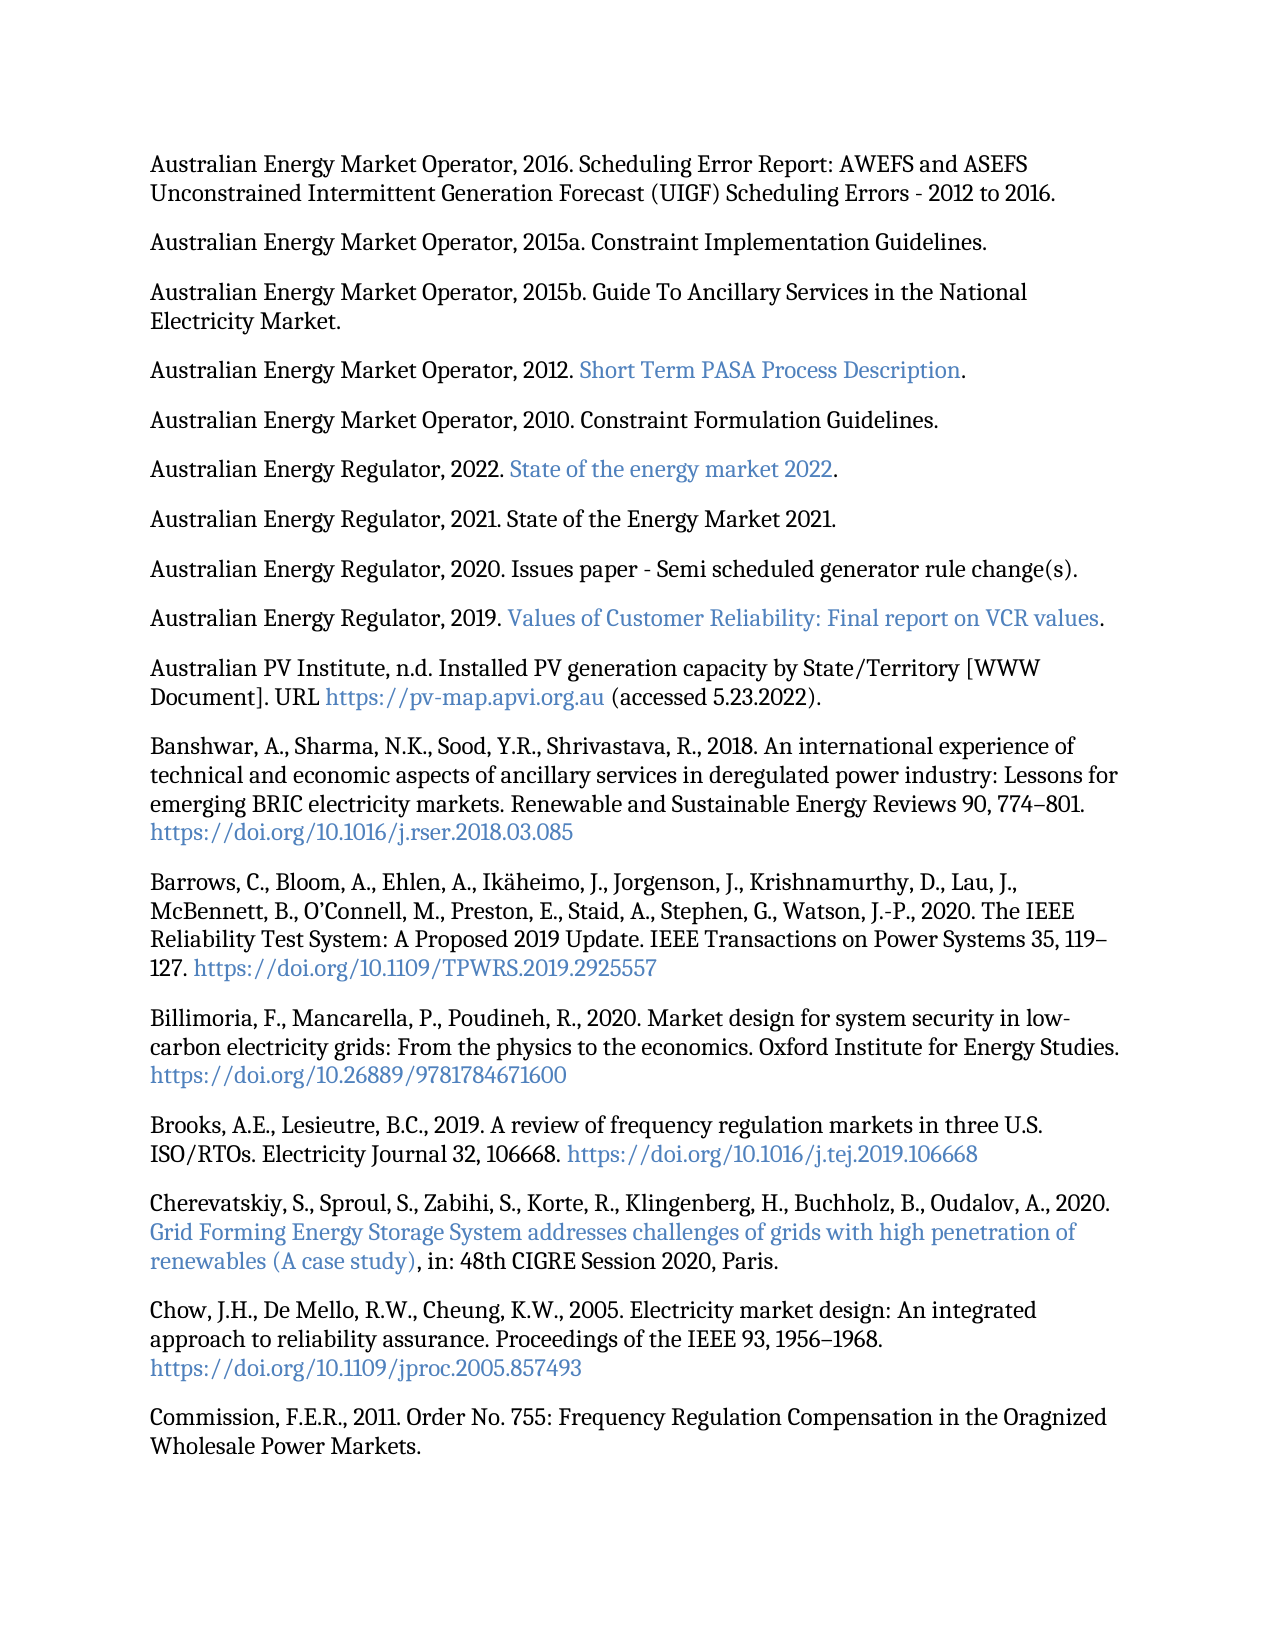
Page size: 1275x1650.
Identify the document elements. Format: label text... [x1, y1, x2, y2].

text Billimoria, F., Mancarella, P., Poudineh, R., 2020. Market design for system security in low-carbon electricity grids: From the physics to the economics. Oxford Institute for Energy Studies. https://doi.org/10.26889/9781784671600 [150, 1004, 1125, 1090]
text Australian Energy Regulator, 2020. Issues paper - Semi scheduled generator rule change(s). [150, 554, 1125, 583]
text Australian Energy Market Operator, 2016. Scheduling Error Report: AWEFS and ASEFS Unconstrained Intermittent Generation Forecast (UIGF) Scheduling Errors - 2012 to 2016. [150, 150, 1125, 207]
text Australian Energy Regulator, 2021. State of the Energy Market 2021. [150, 505, 1125, 534]
text Cherevatskiy, S., Sproul, S., Zabihi, S., Korte, R., Klingenberg, H., Buchholz, B., Oudalov, A., 2020. Grid Forming Energy Storage System addresses challenges of grids with high penetration of renewables (A case study), in: 48th CIGRE Session 2020, Paris. [150, 1189, 1125, 1275]
text Australian Energy Market Operator, 2015a. Constraint Implementation Guidelines. [150, 228, 1125, 257]
text Commission, F.E.R., 2011. Order No. 755: Frequency Regulation Compensation in the Oragnized Wholesale Power Markets. [150, 1403, 1125, 1461]
text Chow, J.H., De Mello, R.W., Cheung, K.W., 2005. Electricity market design: An integrated approach to reliability assurance. Proceedings of the IEEE 93, 1956–1968. https://doi.org/10.1109/jproc.2005.857493 [150, 1296, 1125, 1382]
text Barrows, C., Bloom, A., Ehlen, A., Ikäheimo, J., Jorgenson, J., Krishnamurthy, D., Lau, J., McBennett, B., O’Connell, M., Preston, E., Staid, A., Stephen, G., Watson, J.-P., 2020. The IEEE Reliability Test System: A Proposed 2019 Update. IEEE Transactions on Power Systems 35, 119–127. https://doi.org/10.1109/TPWRS.2019.2925557 [150, 868, 1125, 983]
text Australian Energy Regulator, 2022. State of the energy market 2022. [150, 455, 1125, 484]
text Brooks, A.E., Lesieutre, B.C., 2019. A review of frequency regulation markets in three U.S. ISO/RTOs. Electricity Journal 32, 106668. https://doi.org/10.1016/j.tej.2019.106668 [150, 1111, 1125, 1168]
text Australian Energy Market Operator, 2012. Short Term PASA Process Description. [150, 356, 1125, 385]
text Australian PV Institute, n.d. Installed PV generation capacity by State/Territory [WWW Document]. URL https://pv-map.apvi.org.au (accessed 5.23.2022). [150, 654, 1125, 711]
text Australian Energy Market Operator, 2010. Constraint Formulation Guidelines. [150, 406, 1125, 434]
text Banshwar, A., Sharma, N.K., Sood, Y.R., Shrivastava, R., 2018. An international experience of technical and economic aspects of ancillary services in deregulated power industry: Lessons for emerging BRIC electricity markets. Renewable and Sustainable Energy Reviews 90, 774–801. https://doi.org/10.1016/j.rser.2018.03.085 [150, 732, 1125, 847]
text Australian Energy Market Operator, 2015b. Guide To Ancillary Services in the National Electricity Market. [150, 278, 1125, 335]
text Australian Energy Regulator, 2019. Values of Customer Reliability: Final report on VCR values. [150, 604, 1125, 633]
